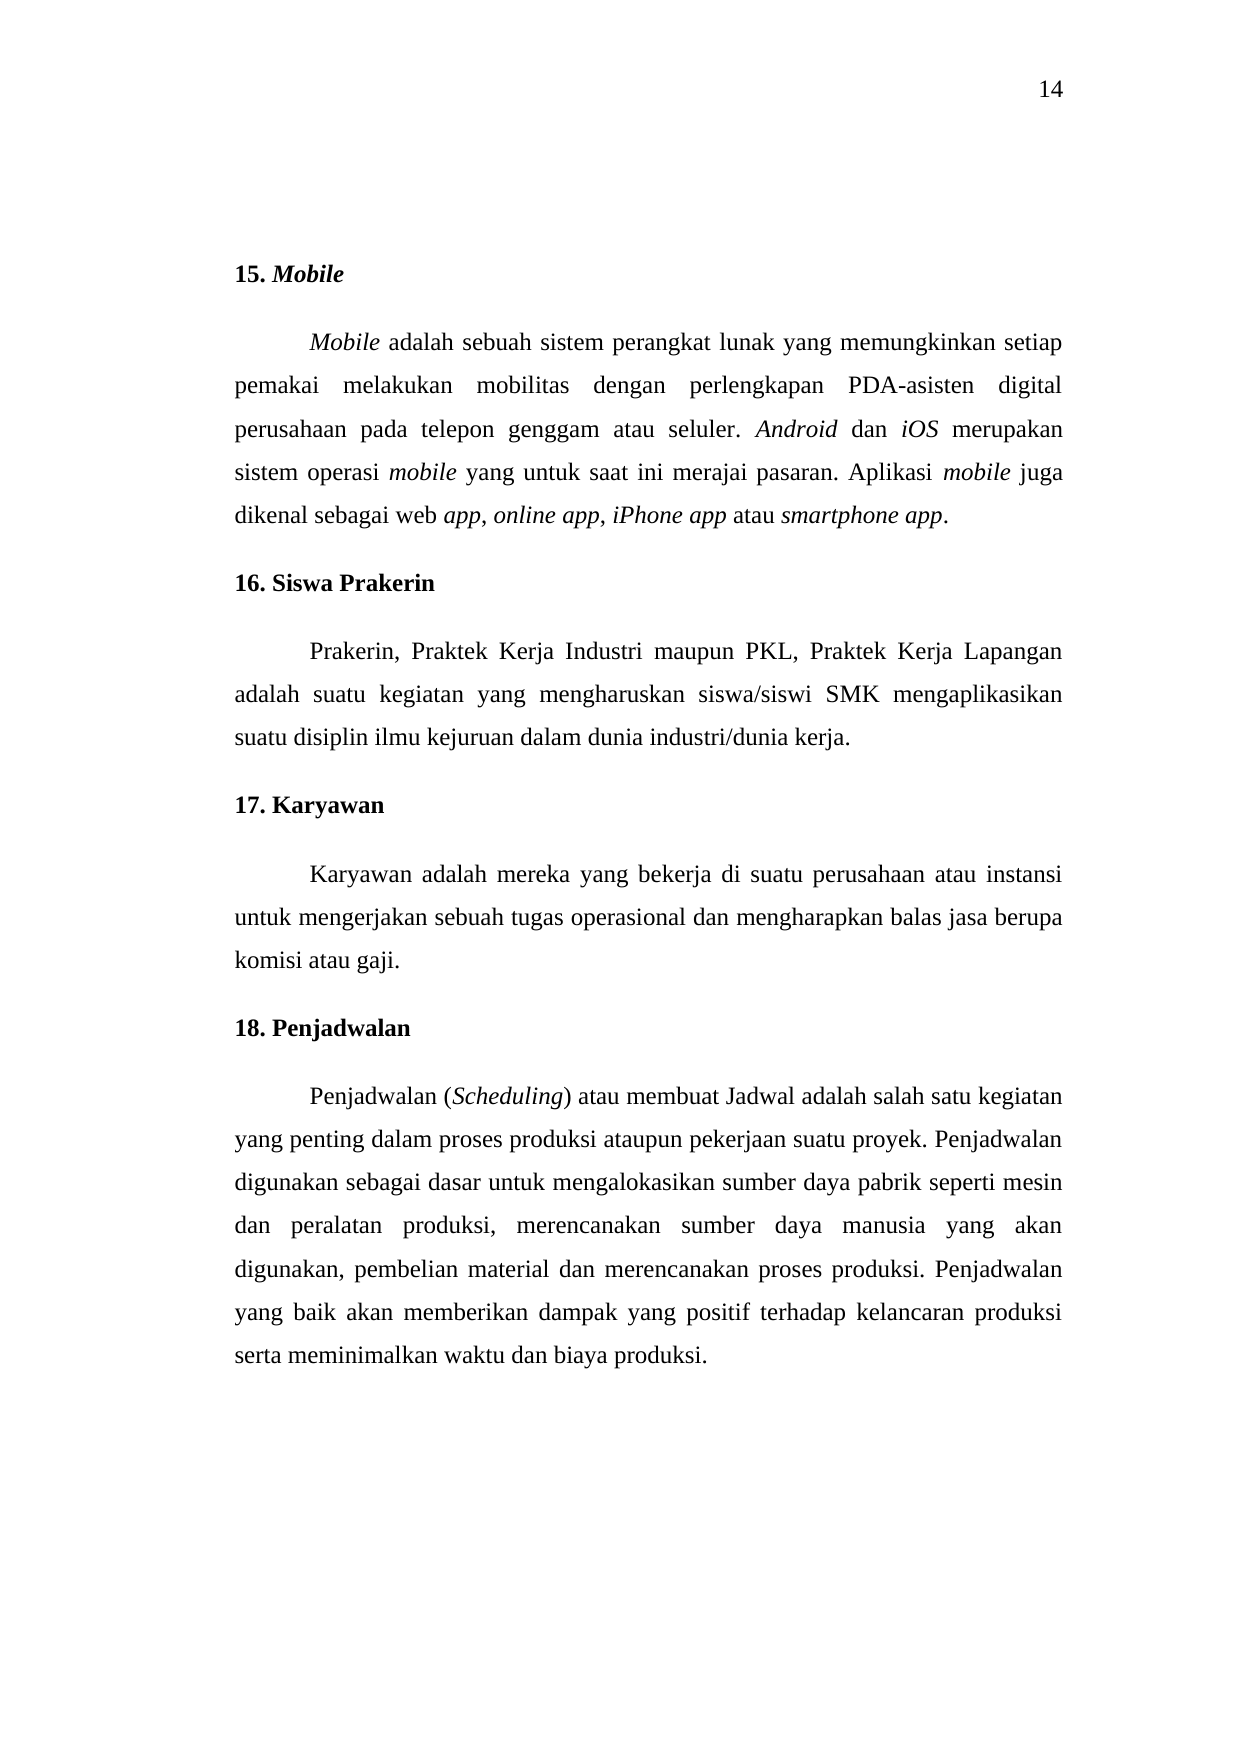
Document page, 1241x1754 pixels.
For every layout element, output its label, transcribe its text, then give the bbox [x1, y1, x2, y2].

subtitle 17. Karyawan [234, 791, 1063, 819]
subtitle 15. Mobile [234, 259, 1063, 288]
text Penjadwalan (Scheduling) atau membuat Jadwal adalah salah satu kegiatan yang penting dalam proses produksi ataupun pekerjaan suatu proyek. Penjadwalan digunakan sebagai dasar untuk mengalokasikan sumber daya pabrik seperti mesin dan peralatan produksi, merencanakan sumber daya manusia yang akan digunakan, pembelian material dan merencanakan proses produksi. Penjadwalan yang baik akan memberikan dampak yang positif terhadap kelancaran produksi serta meminimalkan waktu dan biaya produksi. [234, 1081, 1063, 1369]
subtitle 18. Penjadwalan [234, 1013, 1063, 1042]
text Karyawan adalah mereka yang bekerja di suatu perusahaan atau instansi untuk mengerjakan sebuah tugas operasional dan mengharapkan balas jasa berupa komisi atau gaji. [234, 859, 1063, 974]
subtitle 16. Siswa Prakerin [234, 568, 1063, 597]
text Prakerin, Praktek Kerja Industri maupun PKL, Praktek Kerja Lapangan adalah suatu kegiatan yang mengharuskan siswa/siswi SMK mengaplikasikan suatu disiplin ilmu kejuruan dalam dunia industri/dunia kerja. [234, 636, 1063, 751]
text Mobile adalah sebuah sistem perangkat lunak yang memungkinkan setiap pemakai melakukan mobilitas dengan perlengkapan PDA-asisten digital perusahaan pada telepon genggam atau seluler. Android dan iOS merupakan sistem operasi mobile yang untuk saat ini merajai pasaran. Aplikasi mobile juga dikenal sebagai web app, online app, iPhone app atau smartphone app. [234, 327, 1063, 529]
